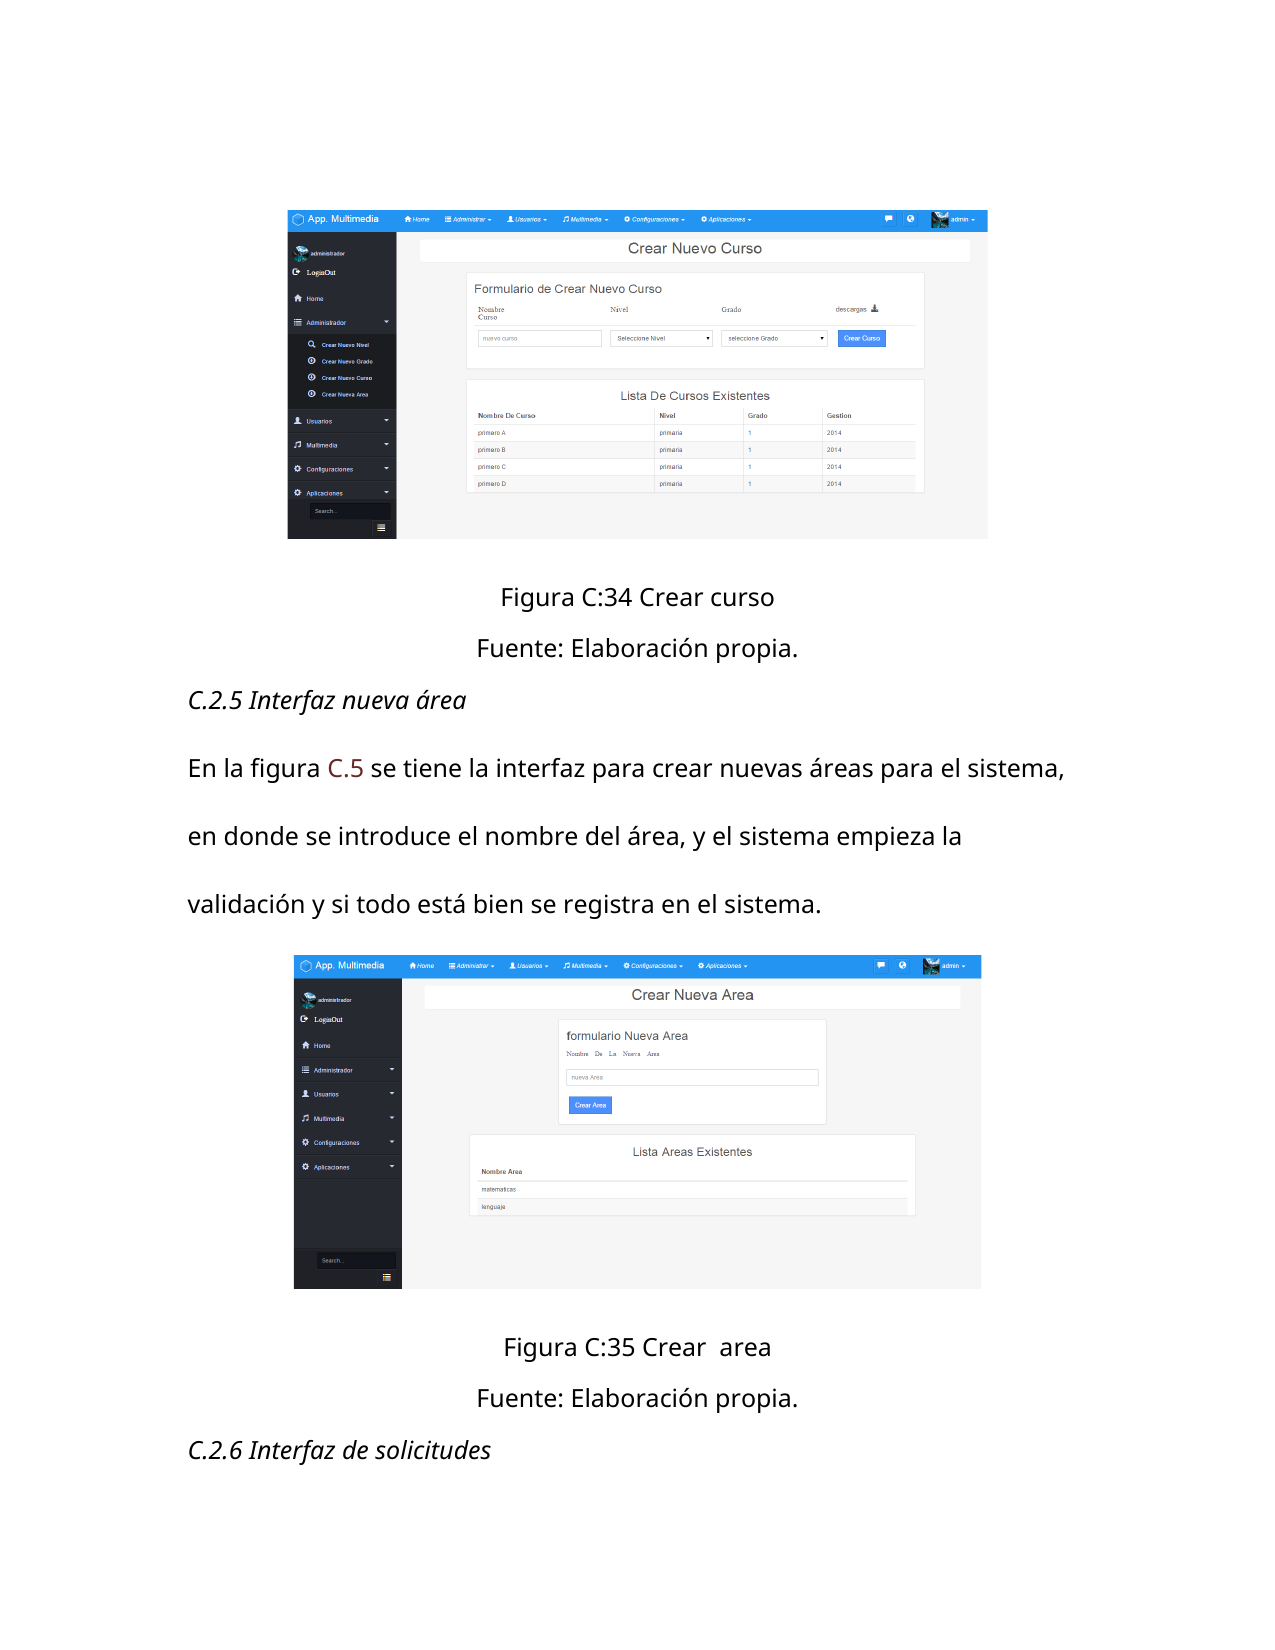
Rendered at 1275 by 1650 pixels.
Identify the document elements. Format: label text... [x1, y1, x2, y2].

subtitle C.2.5 Interfaz nueva área [187, 683, 1087, 717]
text Fuente: Elaboración propia. [187, 1381, 1087, 1415]
subtitle C.2.6 Interfaz de solicitudes [187, 1433, 1087, 1467]
text En la figura C.5 se tiene la interfaz para crear nuevas áreas para el sistema, en donde se introduce el nombre del área, y el sistema empieza la validación y si todo está bien se registra en el sistema. [187, 751, 1087, 921]
text Fuente: Elaboración propia. [187, 631, 1087, 665]
